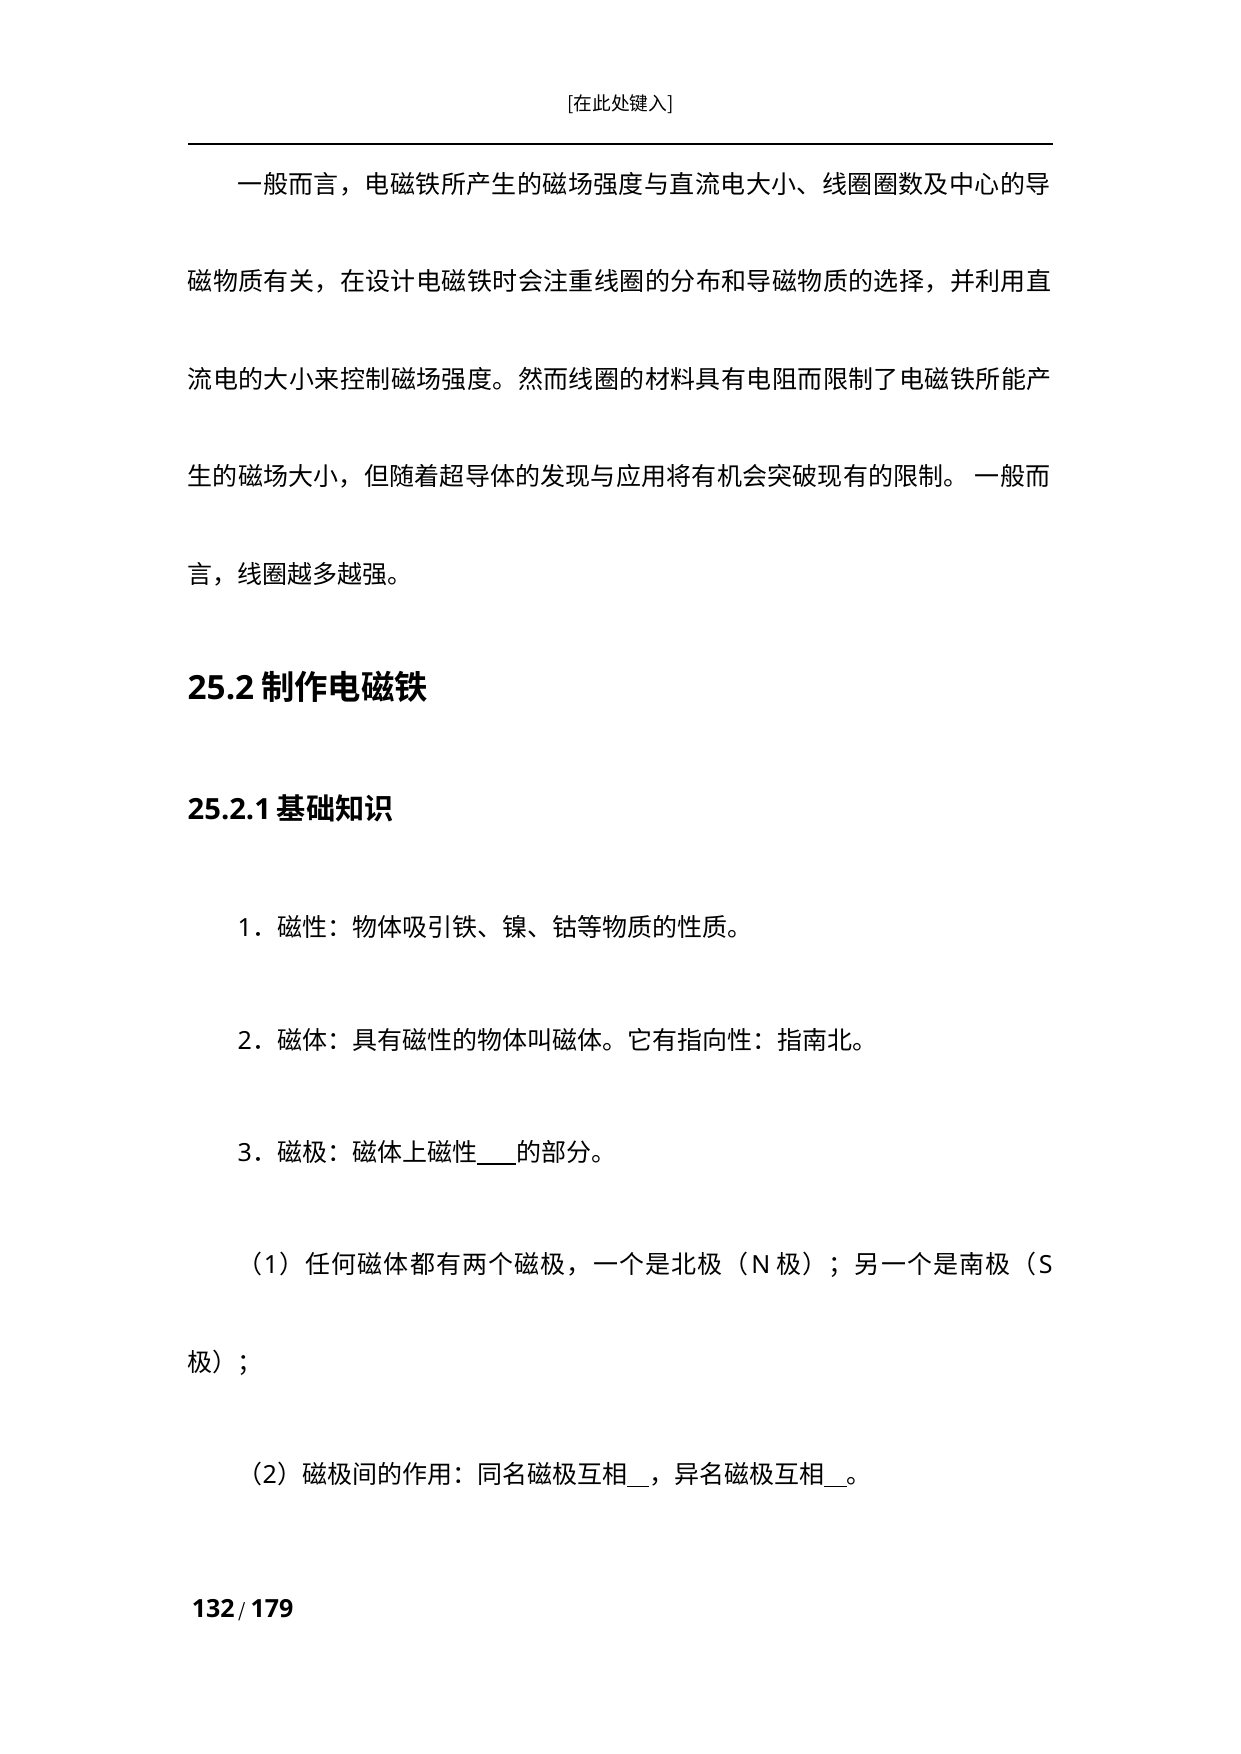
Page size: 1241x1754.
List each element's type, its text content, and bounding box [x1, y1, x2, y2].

subtitle 25.2制作电磁铁 [187, 652, 1053, 717]
subtitle 25.2.1基础知识 [187, 774, 1053, 839]
text 一般而言，电磁铁所产生的磁场强度与直流电大小、线圈圈数及中心的导磁物质有关，在设计电磁铁时会注重线圈的分布和导磁物质的选择，并利用直流电的大小来控制磁场强度。然而线圈的材料具有电阻而限制了电磁铁所能产生的磁场大小，但随着超导体的发现与应用将有机会突破现有的限制。 一般而言，线圈越多越强。 [187, 150, 1053, 605]
text 3．磁极：磁体上磁性 的部分。 [187, 1118, 1053, 1183]
text 2．磁体：具有磁性的物体叫磁体。它有指向性：指南北。 [187, 1006, 1053, 1071]
text （2）磁极间的作用：同名磁极互相 ，异名磁极互相 。 [187, 1440, 1053, 1505]
text 1．磁性：物体吸引铁、镍、钴等物质的性质。 [187, 893, 1053, 958]
text （1）任何磁体都有两个磁极，一个是北极（N极）；另一个是南极（S极）； [187, 1230, 1053, 1393]
